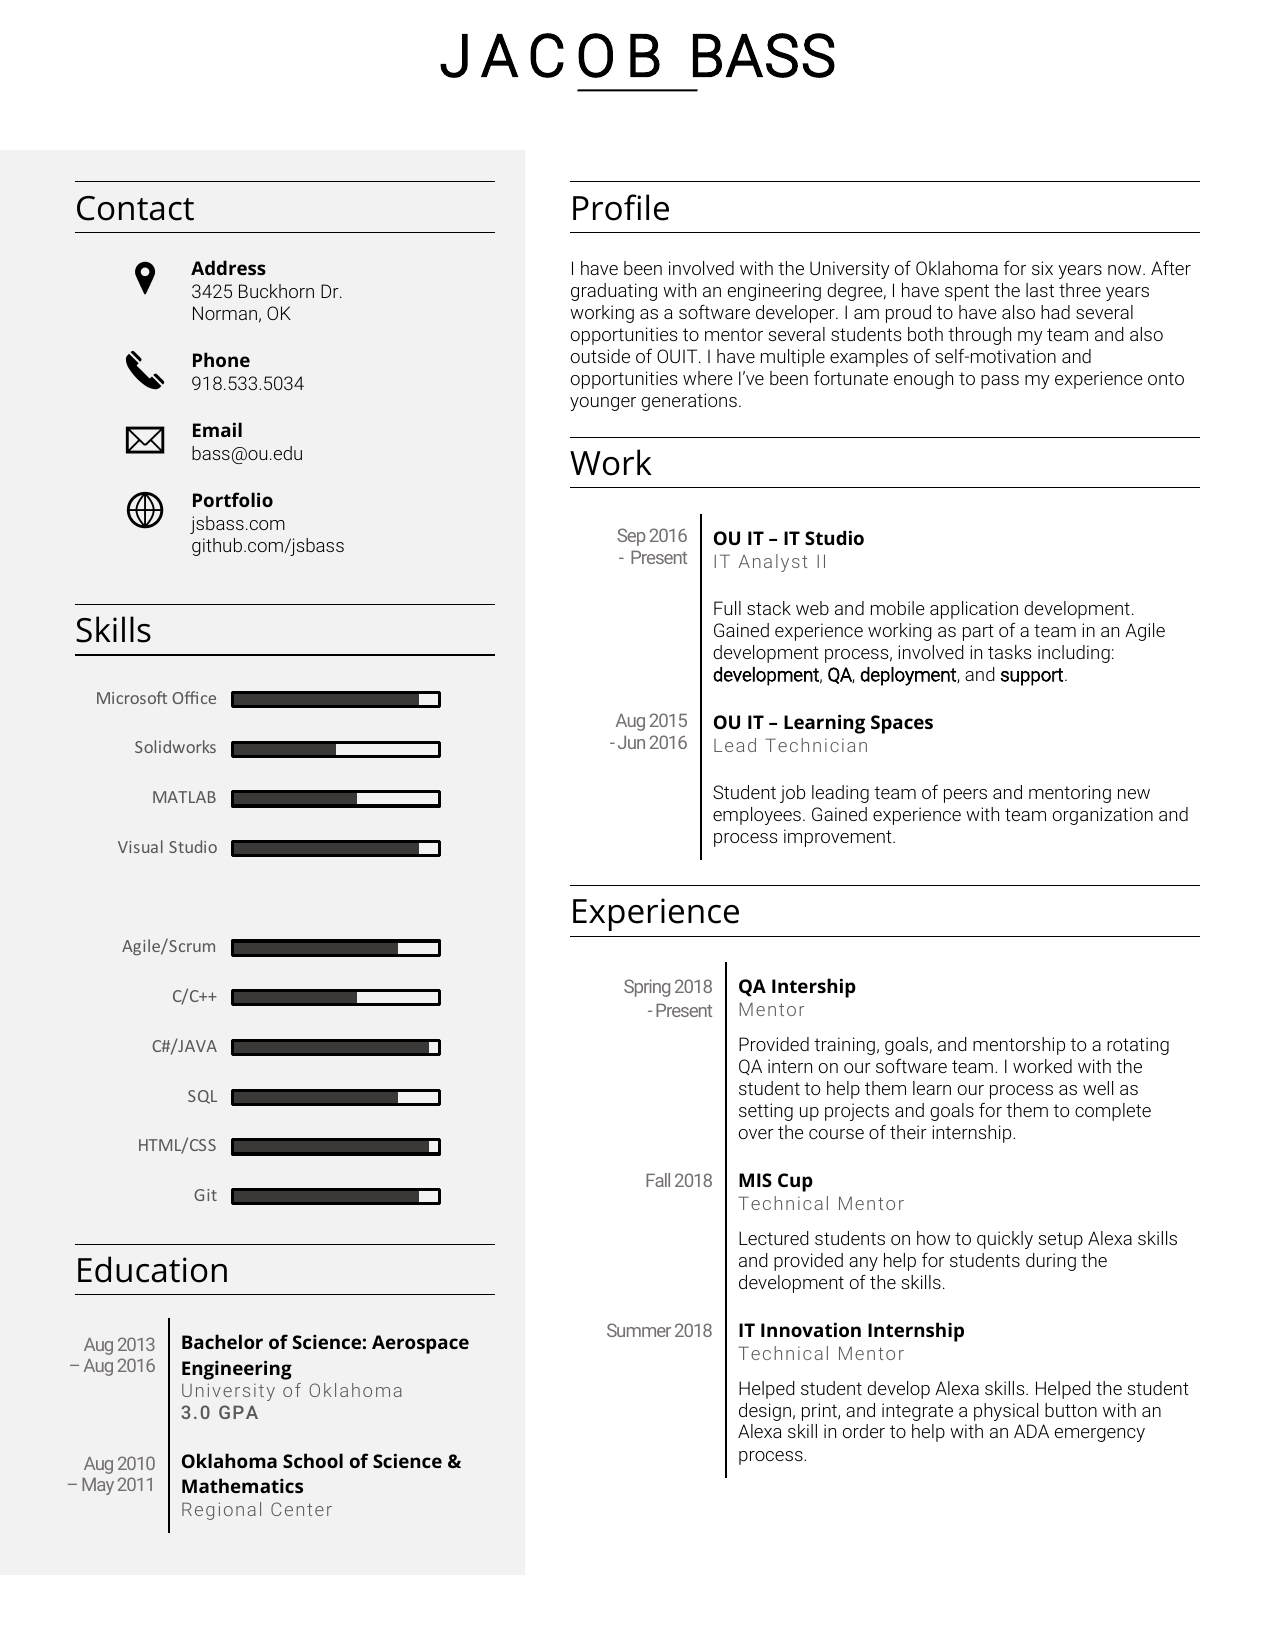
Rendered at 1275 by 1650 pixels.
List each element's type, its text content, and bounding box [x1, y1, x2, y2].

picture [122, 347, 168, 393]
subtitle Contact [75, 182, 495, 232]
table_cell Aug 2010 – May 2011 [47, 1436, 168, 1533]
table_header OU IT – IT Studio IT Analyst II Full stack web and mobile application development. Gained experience working as part of a team in an Agile development process, involved in tasks including: development, QA, deployment, and support. [702, 514, 1202, 698]
table_cell OU IT – Learning Spaces Lead Technician Student job leading team of peers and mentoring new employees. Gained experience with team organization and process improvement. [702, 698, 1202, 860]
text I have been involved with the University of Oklahoma for six years now. After graduating with an engineering degree, I have spent the last three years working as a software developer. I am proud to have also had several opportunities to mentor several students both through my team and also outside of OUIT. I have multiple examples of self-motivation and opportunities where I’ve been fortunate enough to pass my experience onto younger generations. [570, 258, 1200, 412]
picture [122, 417, 168, 463]
table_cell [75, 325, 179, 395]
subtitle Profile [570, 182, 1200, 232]
table_header Sep 2016 - Present [570, 514, 700, 698]
table_header QA Intership Mentor Provided training, goals, and mentorship to a rotating QA intern on our software team. I worked with the student to help them learn our process as well as setting up projects and goals for them to complete over the course of their internship. [727, 962, 1202, 1156]
subtitle Education [75, 1245, 495, 1294]
table_cell MIS Cup Technical Mentor Lectured students on how to quickly setup Alexa skills and provided any help for students during the development of the skills. [727, 1156, 1202, 1306]
table_header Aug 2013 – Aug 2016 [47, 1318, 168, 1436]
subtitle Work [570, 438, 1200, 487]
picture [122, 487, 168, 533]
picture [122, 255, 168, 301]
table_cell [75, 395, 179, 465]
table_cell Fall 2018 [532, 1156, 725, 1306]
table_header Spring 2018 - Present [532, 962, 725, 1156]
table_cell Portfolio jsbass.com github.com/jsbass [179, 465, 491, 557]
table_cell Oklahoma School of Science & Mathematics Regional Center [170, 1436, 497, 1533]
table_header Bachelor of Science: Aerospace Engineering University of Oklahoma 3.0 GPA [170, 1318, 497, 1436]
table_cell Summer 2018 [532, 1306, 725, 1477]
table_cell Email bass@ou.edu [179, 395, 491, 465]
subtitle Experience [570, 886, 1200, 936]
table_cell [75, 465, 179, 557]
table_cell Aug 2015 - Jun 2016 [570, 698, 700, 860]
table_header [75, 233, 179, 325]
table_header Address 3425 Buckhorn Dr. Norman, OK [179, 233, 491, 325]
subtitle Skills [75, 605, 495, 654]
table_cell Phone 918.533.5034 [179, 325, 491, 395]
table_cell IT Innovation Internship Technical Mentor Helped student develop Alexa skills. Helped the student design, print, and integrate a physical button with an Alexa skill in order to help with an ADA emergency process. [727, 1306, 1202, 1477]
